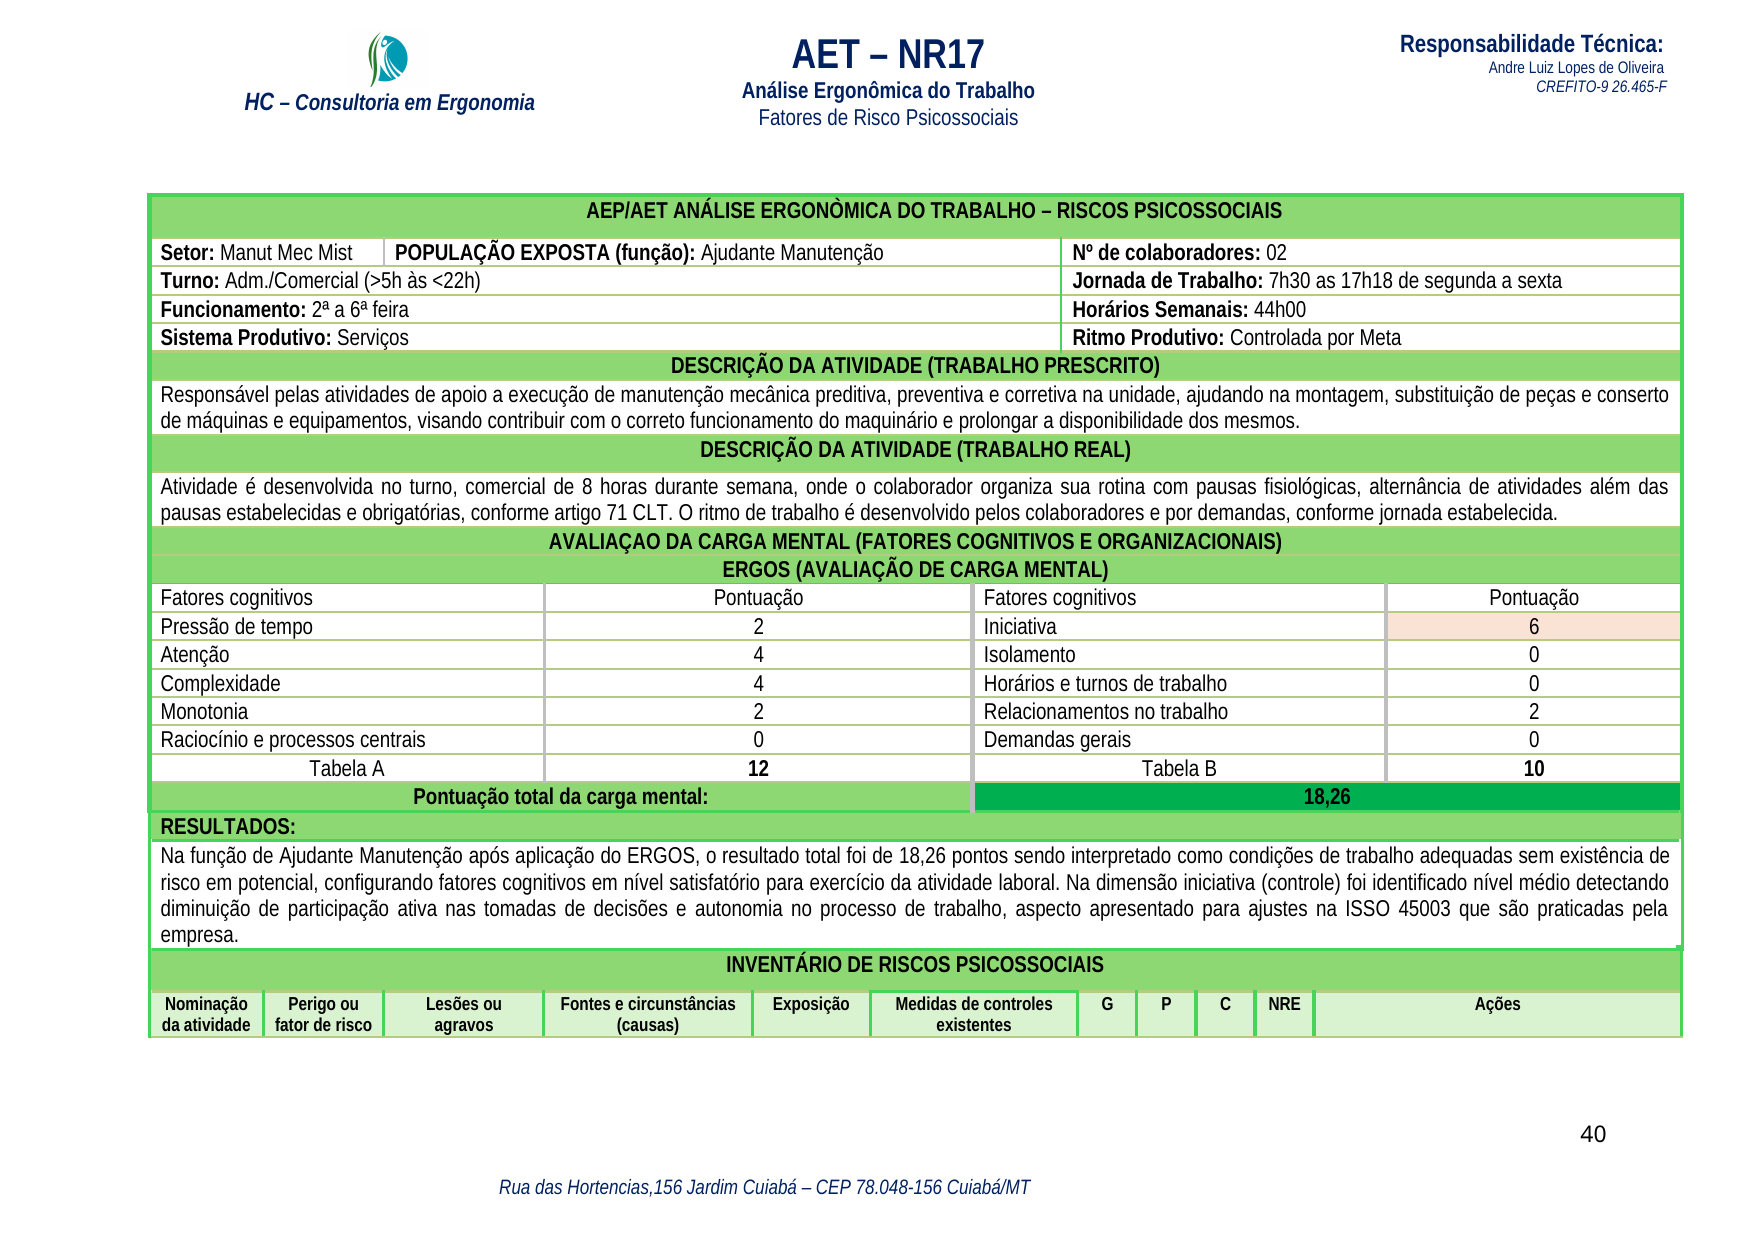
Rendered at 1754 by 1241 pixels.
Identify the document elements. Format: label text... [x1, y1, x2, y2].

table_cell Jornada de Trabalho: 7h30 as 17h18 de segunda a sexta [1062, 267, 1680, 293]
table_cell G [1079, 993, 1135, 1036]
table_cell Pressão de tempo [152, 613, 543, 639]
table_cell Horários e turnos de trabalho [975, 670, 1384, 696]
table_cell 2 [546, 613, 970, 639]
table_cell DESCRIÇÃO DA ATIVIDADE (TRABALHO PRESCRITO) [152, 353, 1680, 379]
table_cell Fatores cognitivos [152, 584, 543, 611]
table_cell 10 [1388, 755, 1680, 781]
table_cell Tabela B [975, 755, 1384, 781]
table_cell Demandas gerais [975, 726, 1384, 753]
table_header AEP/AET ANÁLISE ERGONÒMICA DO TRABALHO – RISCOS PSICOSSOCIAIS [152, 197, 1680, 237]
table_cell Complexidade [152, 670, 543, 696]
table_cell Nº de colaboradores: 02 [1062, 239, 1680, 265]
table_cell POPULAÇÃO EXPOSTA (função): Ajudante Manutenção [385, 239, 1060, 265]
table_cell Funcionamento: [152, 296, 1060, 322]
table_cell Responsável pelas atividades de apoio a execução de manutenção mecânica preditiva, preventiva e corretiva na unidade, ajudando na montagem, substituição de peças e conserto de máquinas e equipamentos, visando contribuir com o correto funcionamento do maquinário e prolongar a disponibilidade dos mesmos. [152, 381, 1680, 434]
table_cell Sistema Produtivo: [152, 324, 1060, 350]
table_cell 2 [1388, 698, 1680, 724]
table_cell Horários Semanais: 44h00 [1062, 296, 1680, 322]
table_cell 4 [546, 670, 970, 696]
table_cell Nominação da atividade [151, 990, 262, 1036]
table_cell 0 [1388, 726, 1680, 753]
table_cell Fatores cognitivos [975, 584, 1384, 611]
table_cell Atenção [152, 641, 543, 667]
table_cell Iniciativa [975, 613, 1384, 639]
table_cell 2 [546, 698, 970, 724]
table_cell Atividade é desenvolvida no turno, comercial de 8 horas durante semana, onde o colaborador organiza sua rotina com pausas fisiológicas, alternância de atividades além das pausas estabelecidas e obrigatórias, conforme artigo 71 CLT. O ritmo de trabalho é desenvolvido pelos colaboradores e por demandas, conforme jornada estabelecida. [152, 473, 1680, 526]
table_cell Monotonia [152, 698, 543, 724]
table_cell 0 [1388, 670, 1680, 696]
table_cell 0 [546, 726, 970, 753]
table_cell AVALIAÇAO DA CARGA MENTAL (FATORES COGNITIVOS E ORGANIZACIONAIS) [152, 528, 1680, 554]
table_cell DESCRIÇÃO DA ATIVIDADE (TRABALHO REAL) [152, 436, 1680, 471]
table_cell Ritmo Produtivo: [1062, 324, 1680, 350]
table_cell Raciocínio e processos centrais [152, 726, 543, 753]
picture [348, 29, 428, 87]
table_cell Pontuação [546, 584, 970, 611]
table_cell Na função de Ajudante Manutenção após aplicação do ERGOS, o resultado total foi de 18,26 pontos sendo interpretado como condições de trabalho adequadas sem existência de risco em potencial, configurando fatores cognitivos em nível satisfatório para exercício da atividade laboral. Na dimensão iniciativa (controle) foi identificado nível médio detectando diminuição de participação ativa nas tomadas de decisões e autonomia no processo de trabalho, aspecto apresentado para ajustes na ISSO 45003 que são praticadas pela empresa. [151, 839, 1681, 948]
table_cell Relacionamentos no trabalho [975, 698, 1384, 724]
table_cell RESULTADOS: [151, 810, 1681, 839]
table_cell C [1198, 993, 1253, 1036]
table_cell Fontes e circunstâncias (causas) [545, 993, 751, 1036]
table_cell Isolamento [975, 641, 1384, 667]
table_cell NRE [1257, 993, 1312, 1036]
table_cell Tabela A [152, 755, 543, 781]
table_cell ERGOS (AVALIAÇÃO DE CARGA MENTAL) [152, 556, 1680, 583]
table_cell Lesões ou agravos [385, 993, 542, 1036]
table_cell 18,26 [975, 783, 1680, 810]
table_cell Perigo ou fator de risco [265, 993, 382, 1036]
table_cell Setor: Manut Mec Mist [152, 239, 383, 265]
table_cell Exposição [754, 993, 869, 1036]
table_cell Turno: [152, 267, 1060, 293]
table_cell Medidas de controles existentes [872, 993, 1076, 1036]
table_cell 4 [546, 641, 970, 667]
table_cell 6 [1388, 613, 1680, 639]
table_cell 0 [1388, 641, 1680, 667]
table_cell 12 [546, 755, 970, 781]
table_cell Pontuação total da carga mental: [152, 783, 970, 810]
table_cell Ações [1316, 993, 1680, 1036]
table_cell Pontuação [1388, 584, 1680, 611]
table_cell P [1138, 993, 1194, 1036]
table_cell INVENTÁRIO DE RISCOS PSICOSSOCIAIS [151, 948, 1680, 990]
